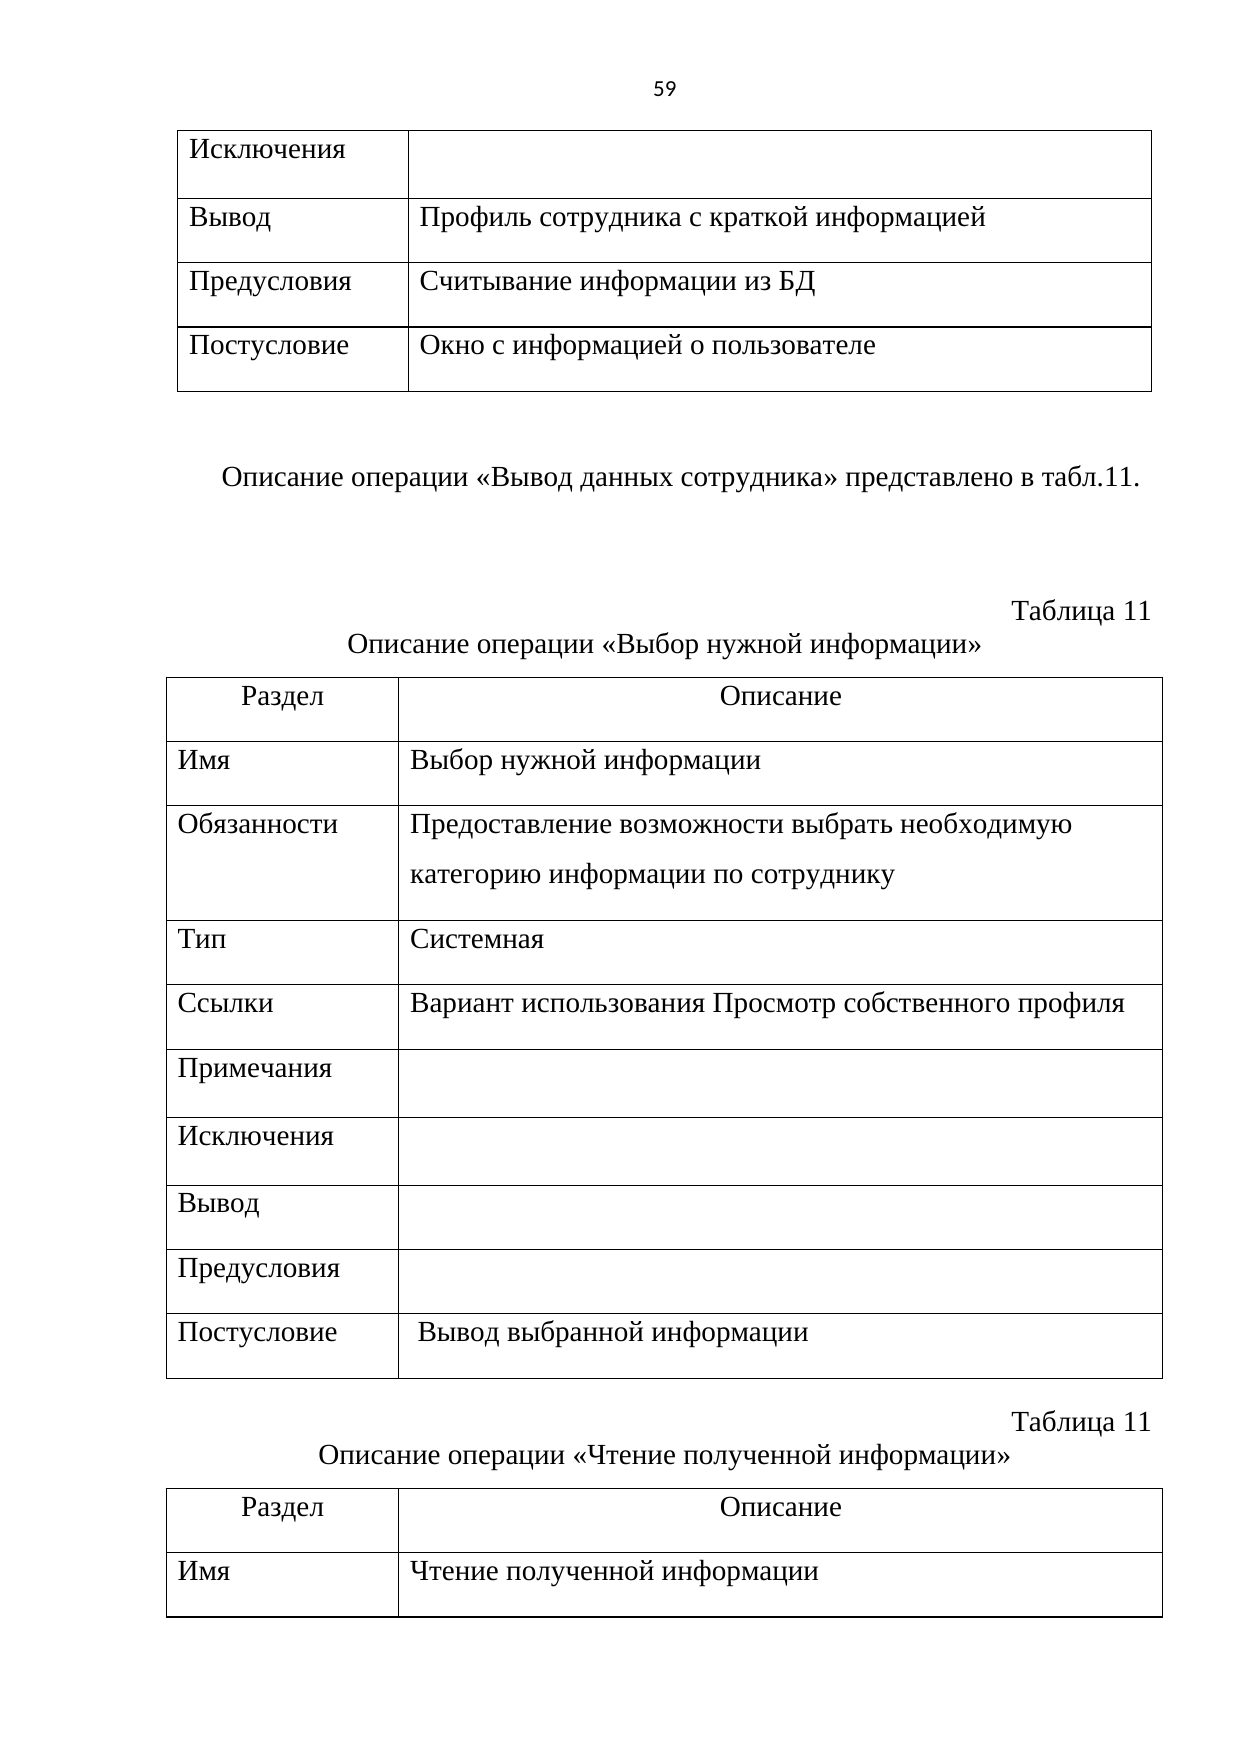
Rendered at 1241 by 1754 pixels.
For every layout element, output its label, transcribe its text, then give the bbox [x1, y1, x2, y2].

table_header Описание [399, 1489, 1162, 1552]
table_cell Вывод [167, 1186, 398, 1249]
table_cell [399, 1050, 1162, 1117]
text Таблица 11 [177, 1404, 1152, 1437]
table_header Описание [399, 678, 1162, 741]
table_header Раздел [167, 678, 398, 741]
text Описание операции «Чтение полученной информации» [177, 1437, 1152, 1471]
table_cell Обязанности [167, 806, 398, 920]
table_cell Считывание информации из БД [409, 263, 1151, 326]
table_header Раздел [167, 1489, 398, 1552]
table_cell Предусловия [178, 263, 408, 326]
table_cell Вариант использования Просмотр собственного профиля [399, 985, 1162, 1049]
table_cell Окно с информацией о пользователе [409, 328, 1151, 391]
table_cell Выбор нужной информации [399, 742, 1162, 805]
table_cell Системная [399, 921, 1162, 984]
table_cell Чтение полученной информации [399, 1553, 1162, 1616]
table_cell Профиль сотрудника с краткой информацией [409, 199, 1151, 262]
table_cell Имя [167, 1553, 398, 1616]
table_cell Постусловие [178, 328, 408, 391]
table_cell Предусловия [167, 1250, 398, 1313]
table_cell Предоставление возможности выбрать необходимую категорию информации по сотруднику [399, 806, 1162, 920]
text Описание операции «Вывод данных сотрудника» представлено в табл.11. [177, 459, 1152, 492]
text Описание операции «Выбор нужной информации» [177, 626, 1152, 660]
table_cell [409, 131, 1151, 198]
table_cell Исключения [178, 131, 408, 198]
table_cell Ссылки [167, 985, 398, 1049]
table_cell Вывод [178, 199, 408, 262]
table_cell [399, 1250, 1162, 1313]
table_cell Имя [167, 742, 398, 805]
table_cell Тип [167, 921, 398, 984]
text Таблица 11 [177, 593, 1152, 626]
table_cell Постусловие [167, 1314, 398, 1378]
table_cell Примечания [167, 1050, 398, 1117]
table_cell [399, 1186, 1162, 1249]
table_cell Исключения [167, 1118, 398, 1184]
table_cell Вывод выбранной информации [399, 1314, 1162, 1378]
table_cell [399, 1118, 1162, 1184]
